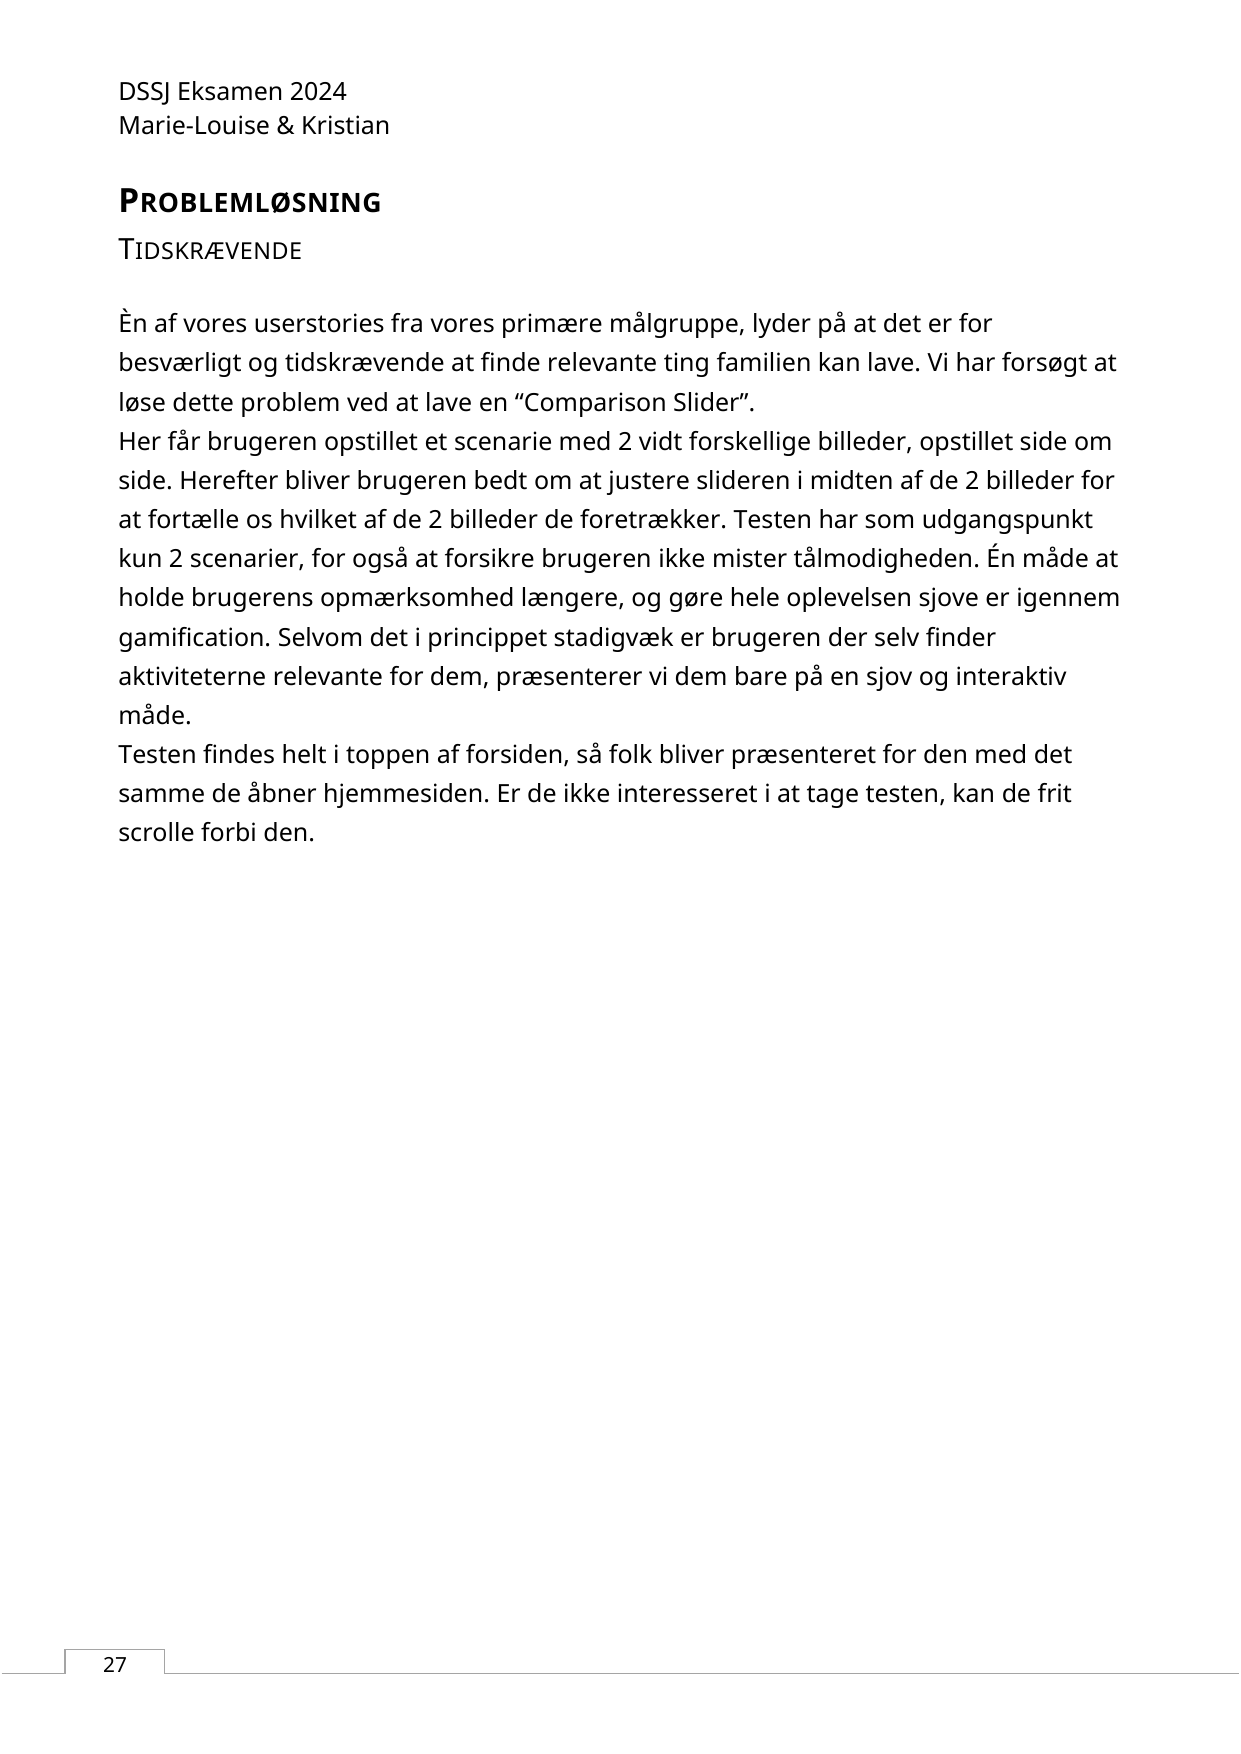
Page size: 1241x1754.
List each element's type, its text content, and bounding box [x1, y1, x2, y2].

text Problemløsning Tidskrævende Èn af vores userstories fra vores primære målgruppe, lyder på at det er for besværligt og tidskrævende at finde relevante ting familien kan lave. Vi har forsøgt at løse dette problem ved at lave en “Comparison Slider”. Her får brugeren opstillet et scenarie med 2 vidt forskellige billeder, opstillet side om side. Herefter bliver brugeren bedt om at justere slideren i midten af de 2 billeder for at fortælle os hvilket af de 2 billeder de foretrækker. Testen har som udgangspunkt kun 2 scenarier, for også at forsikre brugeren ikke mister tålmodigheden. Én måde at holde brugerens opmærksomhed længere, og gøre hele oplevelsen sjove er igennem gamification. Selvom det i princippet stadigvæk er brugeren der selv finder aktiviteterne relevante for dem, præsenterer vi dem bare på en sjov og interaktiv måde. Testen findes helt i toppen af forsiden, så folk bliver præsenteret for den med det samme de åbner hjemmesiden. Er de ikke interesseret i at tage testen, kan de frit scrolle forbi den. [118, 177, 1122, 849]
